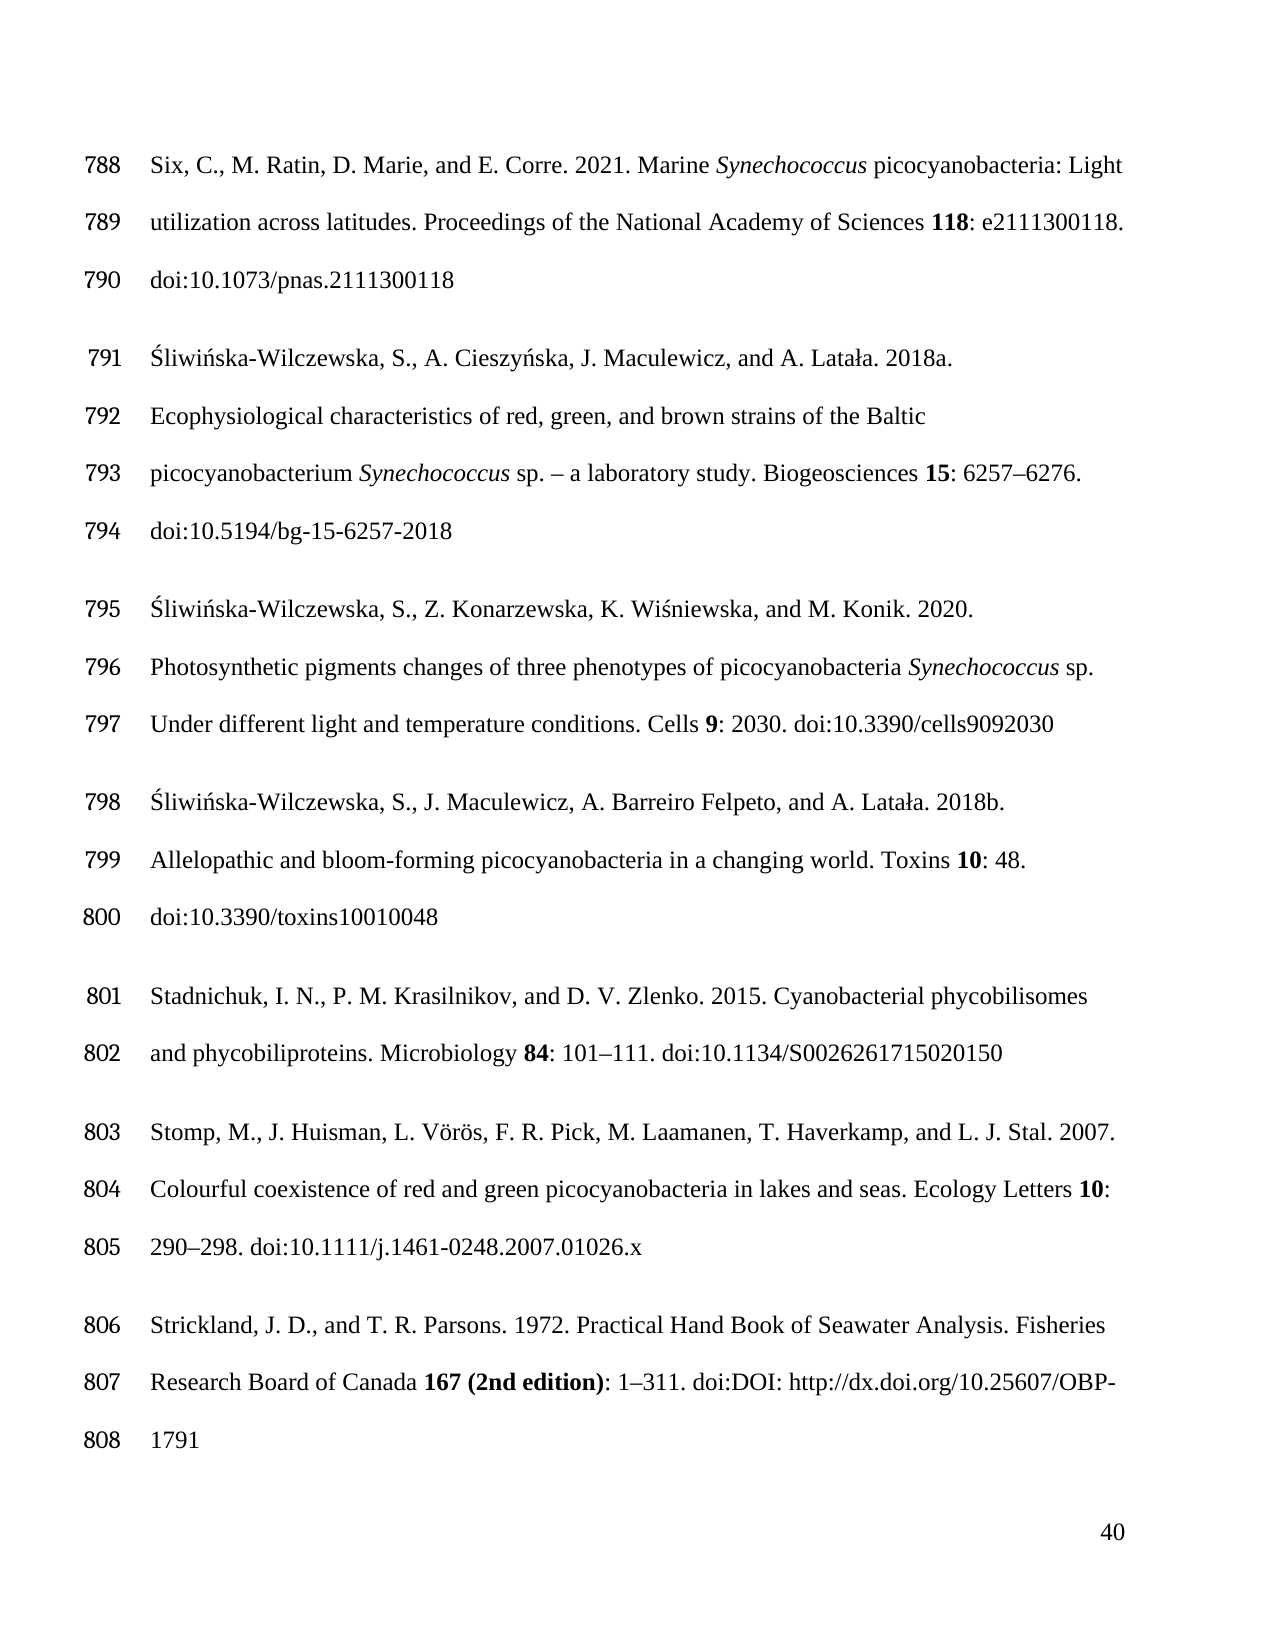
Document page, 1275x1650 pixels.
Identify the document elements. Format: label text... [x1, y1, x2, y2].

text Stadnichuk, I. N., P. M. Krasilnikov, and D. V. Zlenko. 2015. Cyanobacterial phycobilisomes and phycobiliproteins. Microbiology 84: 101–111. doi:10.1134/S0026261715020150 [150, 981, 1125, 1067]
text Śliwińska-Wilczewska, S., J. Maculewicz, A. Barreiro Felpeto, and A. Latała. 2018b. Allelopathic and bloom-forming picocyanobacteria in a changing world. Toxins 10: 48. doi:10.3390/toxins10010048 [150, 787, 1125, 931]
text Strickland, J. D., and T. R. Parsons. 1972. Practical Hand Book of Seawater Analysis. Fisheries Research Board of Canada 167 (2nd edition): 1–311. doi:DOI: http://dx.doi.org/10.25607/OBP-1791 [150, 1310, 1125, 1454]
text Stomp, M., J. Huisman, L. Vörös, F. R. Pick, M. Laamanen, T. Haverkamp, and L. J. Stal. 2007. Colourful coexistence of red and green picocyanobacteria in lakes and seas. Ecology Letters 10: 290–298. doi:10.1111/j.1461-0248.2007.01026.x [150, 1117, 1125, 1260]
text Six, C., M. Ratin, D. Marie, and E. Corre. 2021. Marine Synechococcus picocyanobacteria: Light utilization across latitudes. Proceedings of the National Academy of Sciences 118: e2111300118. doi:10.1073/pnas.2111300118 [150, 150, 1125, 294]
text Śliwińska-Wilczewska, S., A. Cieszyńska, J. Maculewicz, and A. Latała. 2018a. Ecophysiological characteristics of red, green, and brown strains of the Baltic picocyanobacterium Synechococcus sp. – a laboratory study. Biogeosciences 15: 6257–6276. doi:10.5194/bg-15-6257-2018 [150, 343, 1125, 544]
text Śliwińska-Wilczewska, S., Z. Konarzewska, K. Wiśniewska, and M. Konik. 2020. Photosynthetic pigments changes of three phenotypes of picocyanobacteria Synechococcus sp. Under different light and temperature conditions. Cells 9: 2030. doi:10.3390/cells9092030 [150, 594, 1125, 738]
